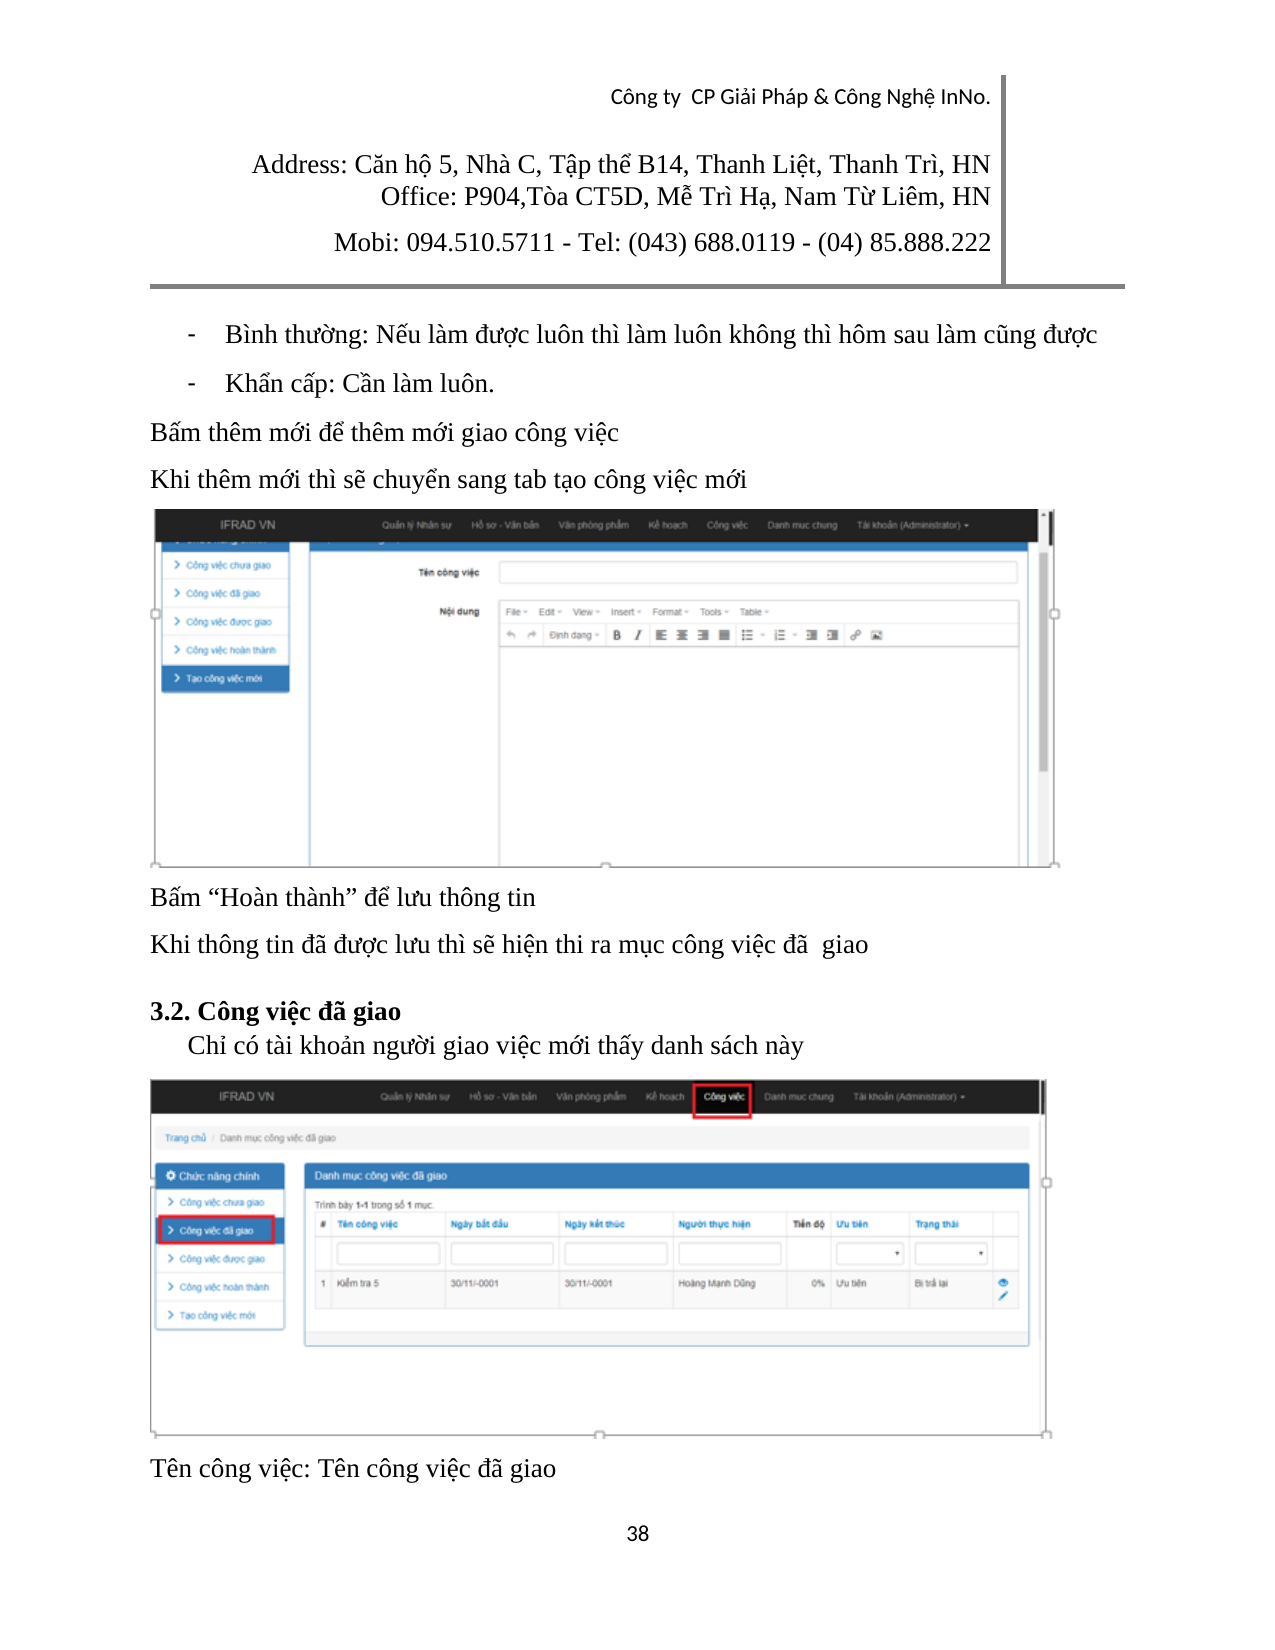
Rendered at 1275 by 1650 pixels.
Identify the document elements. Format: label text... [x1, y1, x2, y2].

list Bình thường: Nếu làm được luôn thì làm luôn không thì hôm sau làm cũng được [187, 317, 1125, 350]
text Khi thông tin đã được lưu thì sẽ hiện thi ra mục công việc đã giao [150, 928, 1125, 959]
subtitle 3.2. Công việc đã giao [150, 995, 1125, 1026]
picture [150, 509, 1062, 868]
text Khi thêm mới thì sẽ chuyển sang tab tạo công việc mới [150, 463, 1125, 494]
text Bấm thêm mới để thêm mới giao công việc [150, 416, 1125, 447]
text Bấm “Hoàn thành” để lưu thông tin [150, 881, 1125, 912]
picture [150, 1079, 1054, 1439]
text Chỉ có tài khoản người giao việc mới thấy danh sách này [187, 1029, 1125, 1060]
text Tên công việc: Tên công việc đã giao [150, 1452, 1125, 1483]
list Khẩn cấp: Cần làm luôn. [187, 367, 1125, 399]
